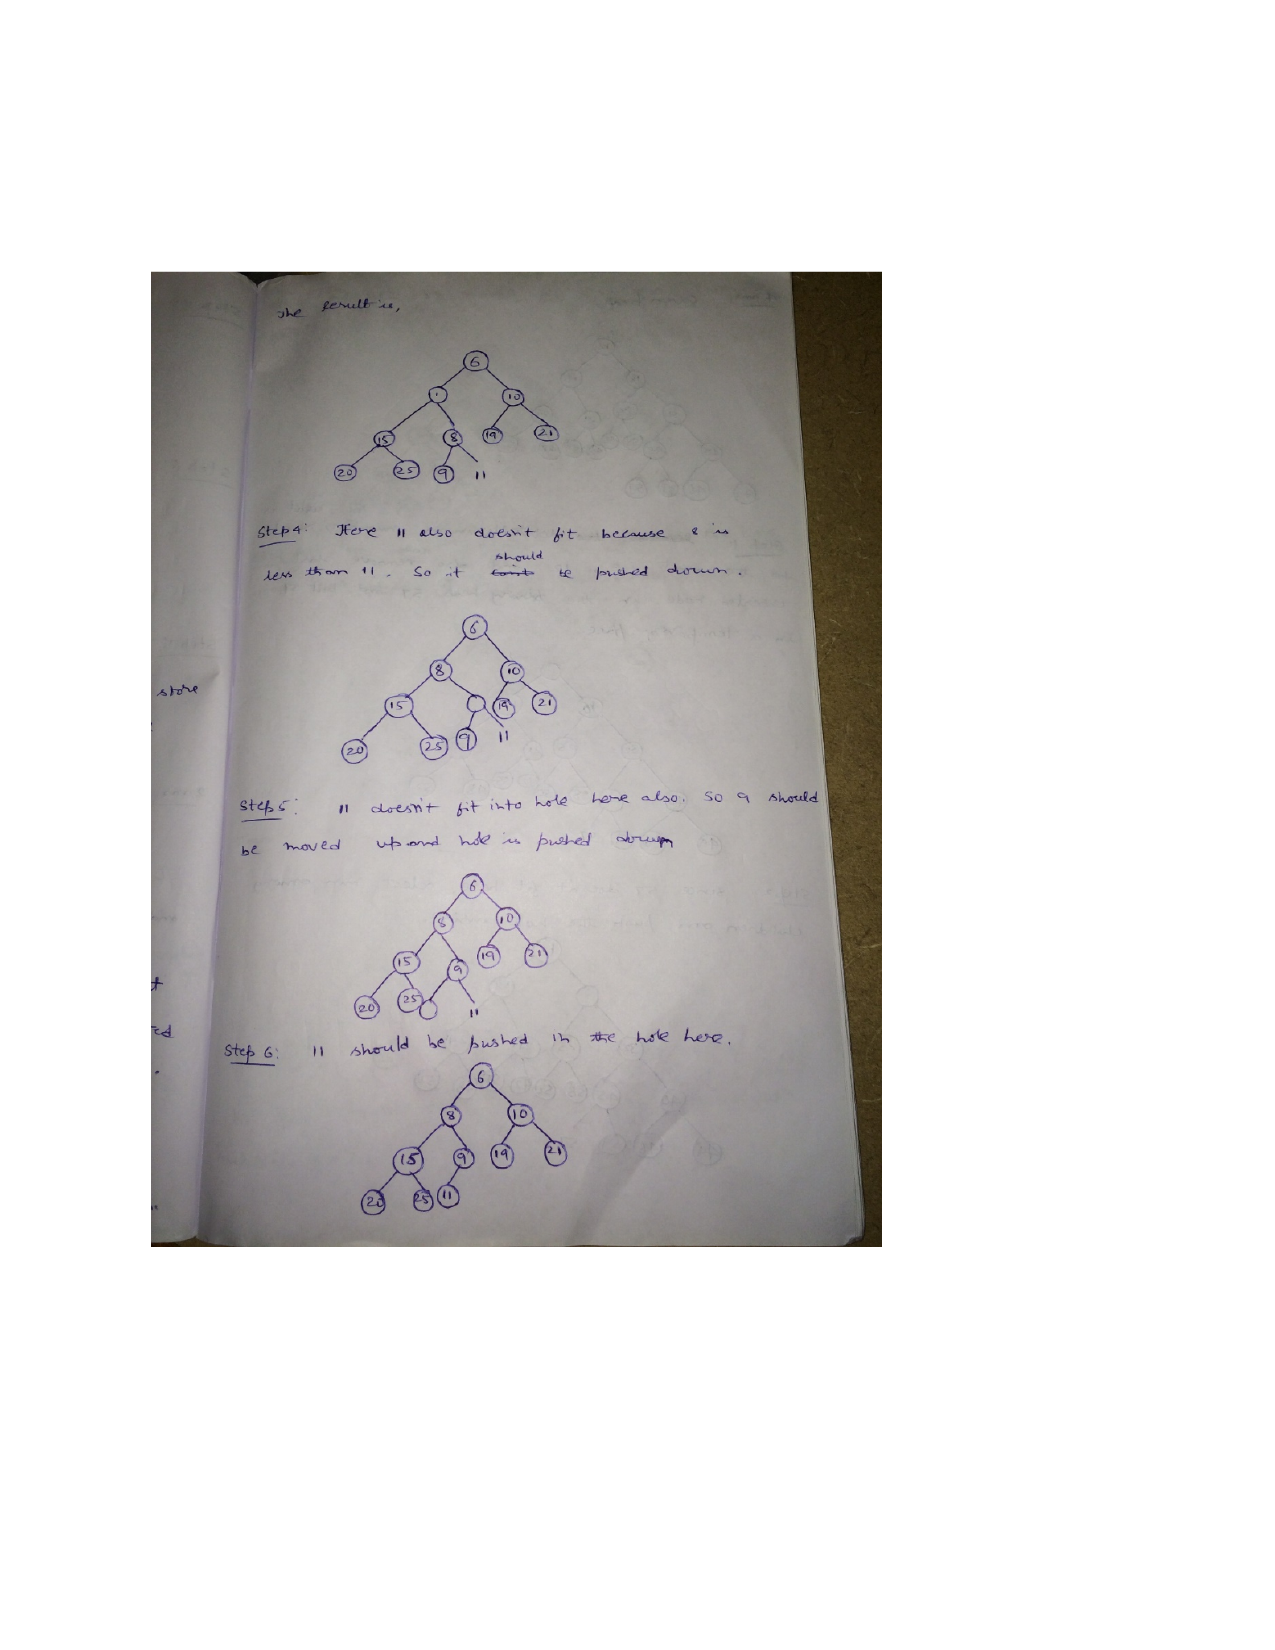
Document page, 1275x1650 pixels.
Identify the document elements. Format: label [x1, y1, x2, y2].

picture [151, 273, 882, 1246]
